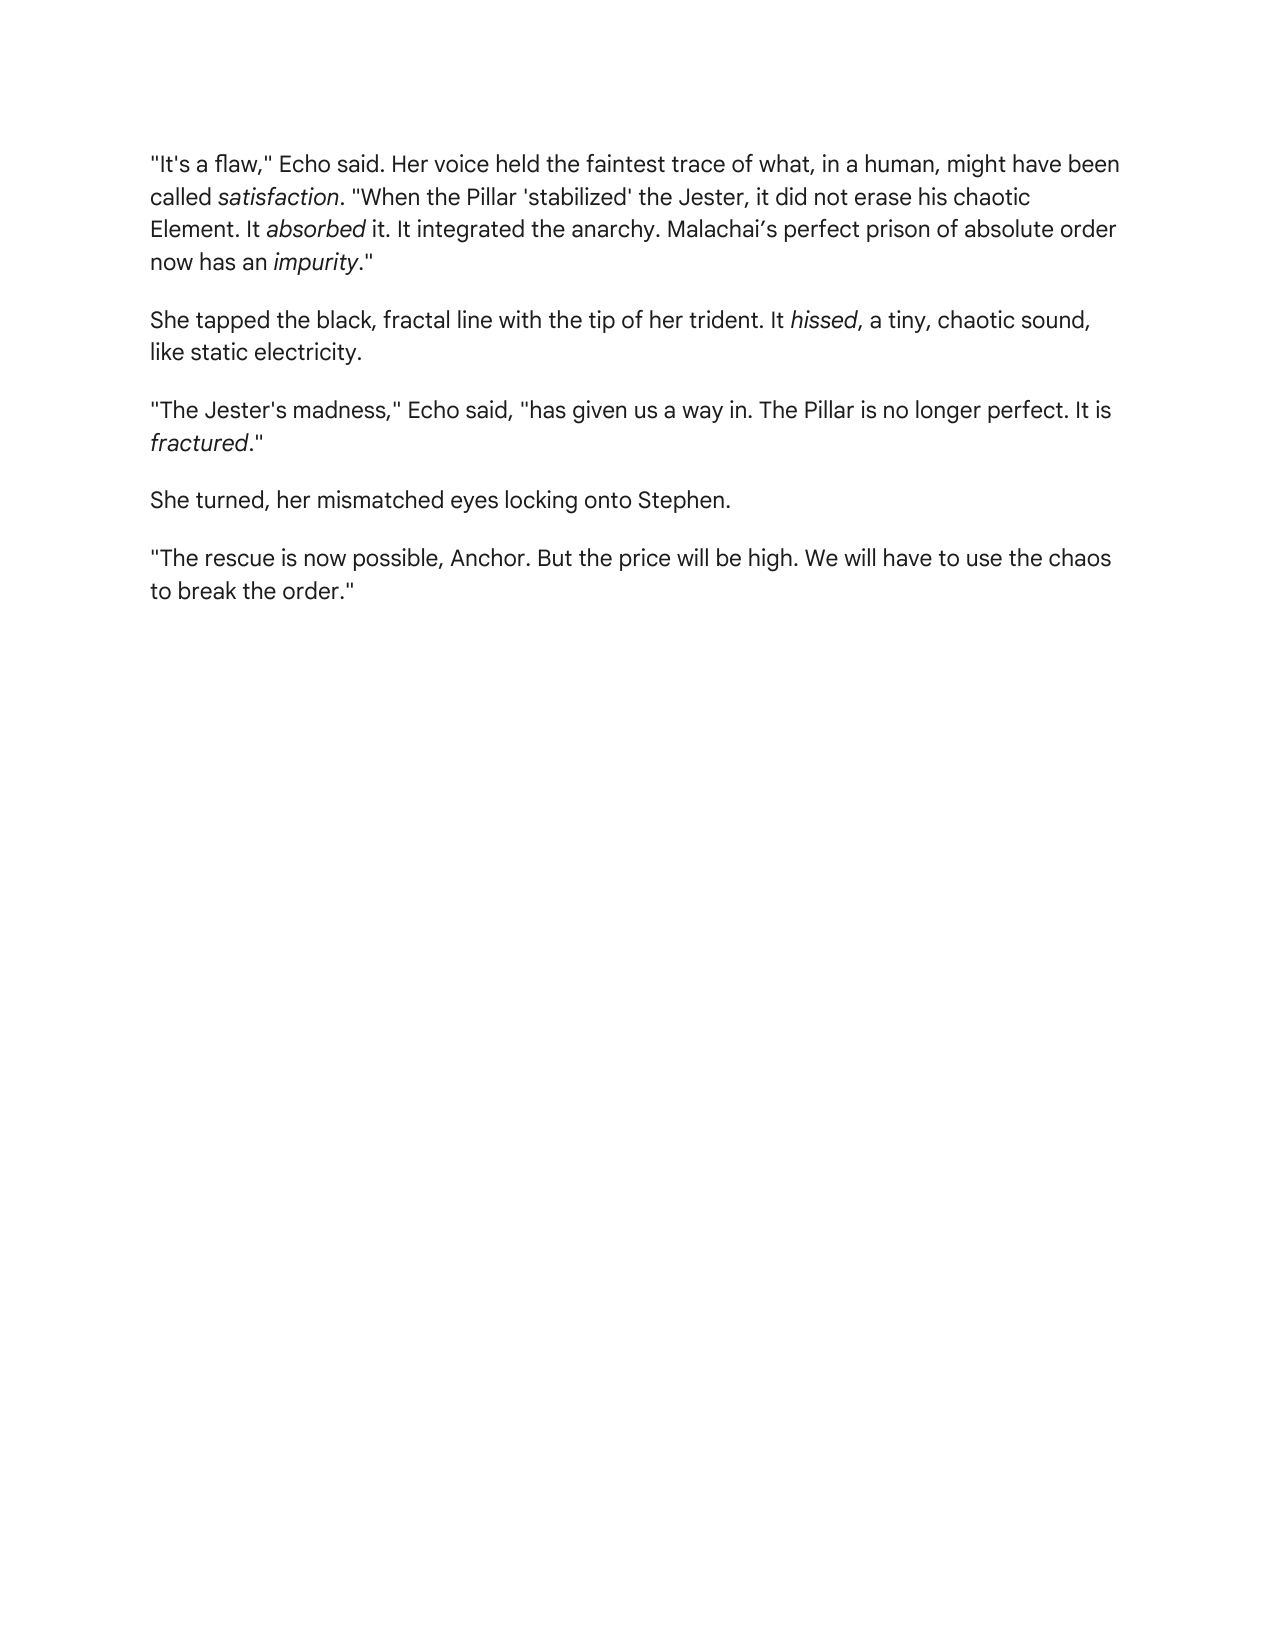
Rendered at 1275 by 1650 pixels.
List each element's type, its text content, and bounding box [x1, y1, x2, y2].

text "It's a flaw," Echo said. Her voice held the faintest trace of what, in a human, might have been called satisfaction. "When the Pillar 'stabilized' the Jester, it did not erase his chaotic Element. It absorbed it. It integrated the anarchy. Malachai’s perfect prison of absolute order now has an impurity." [150, 150, 1125, 277]
text "The Jester's madness," Echo said, "has given us a way in. The Pillar is no longer perfect. It is fractured." [150, 396, 1125, 458]
text She turned, her mismatched eyes locking onto Stephen. [150, 487, 1125, 515]
text She tapped the black, fractal line with the tip of her trident. It hissed, a tiny, chaotic sound, like static electricity. [150, 306, 1125, 367]
text "The rescue is now possible, Anchor. But the price will be high. We will have to use the chaos to break the order." [150, 544, 1125, 606]
